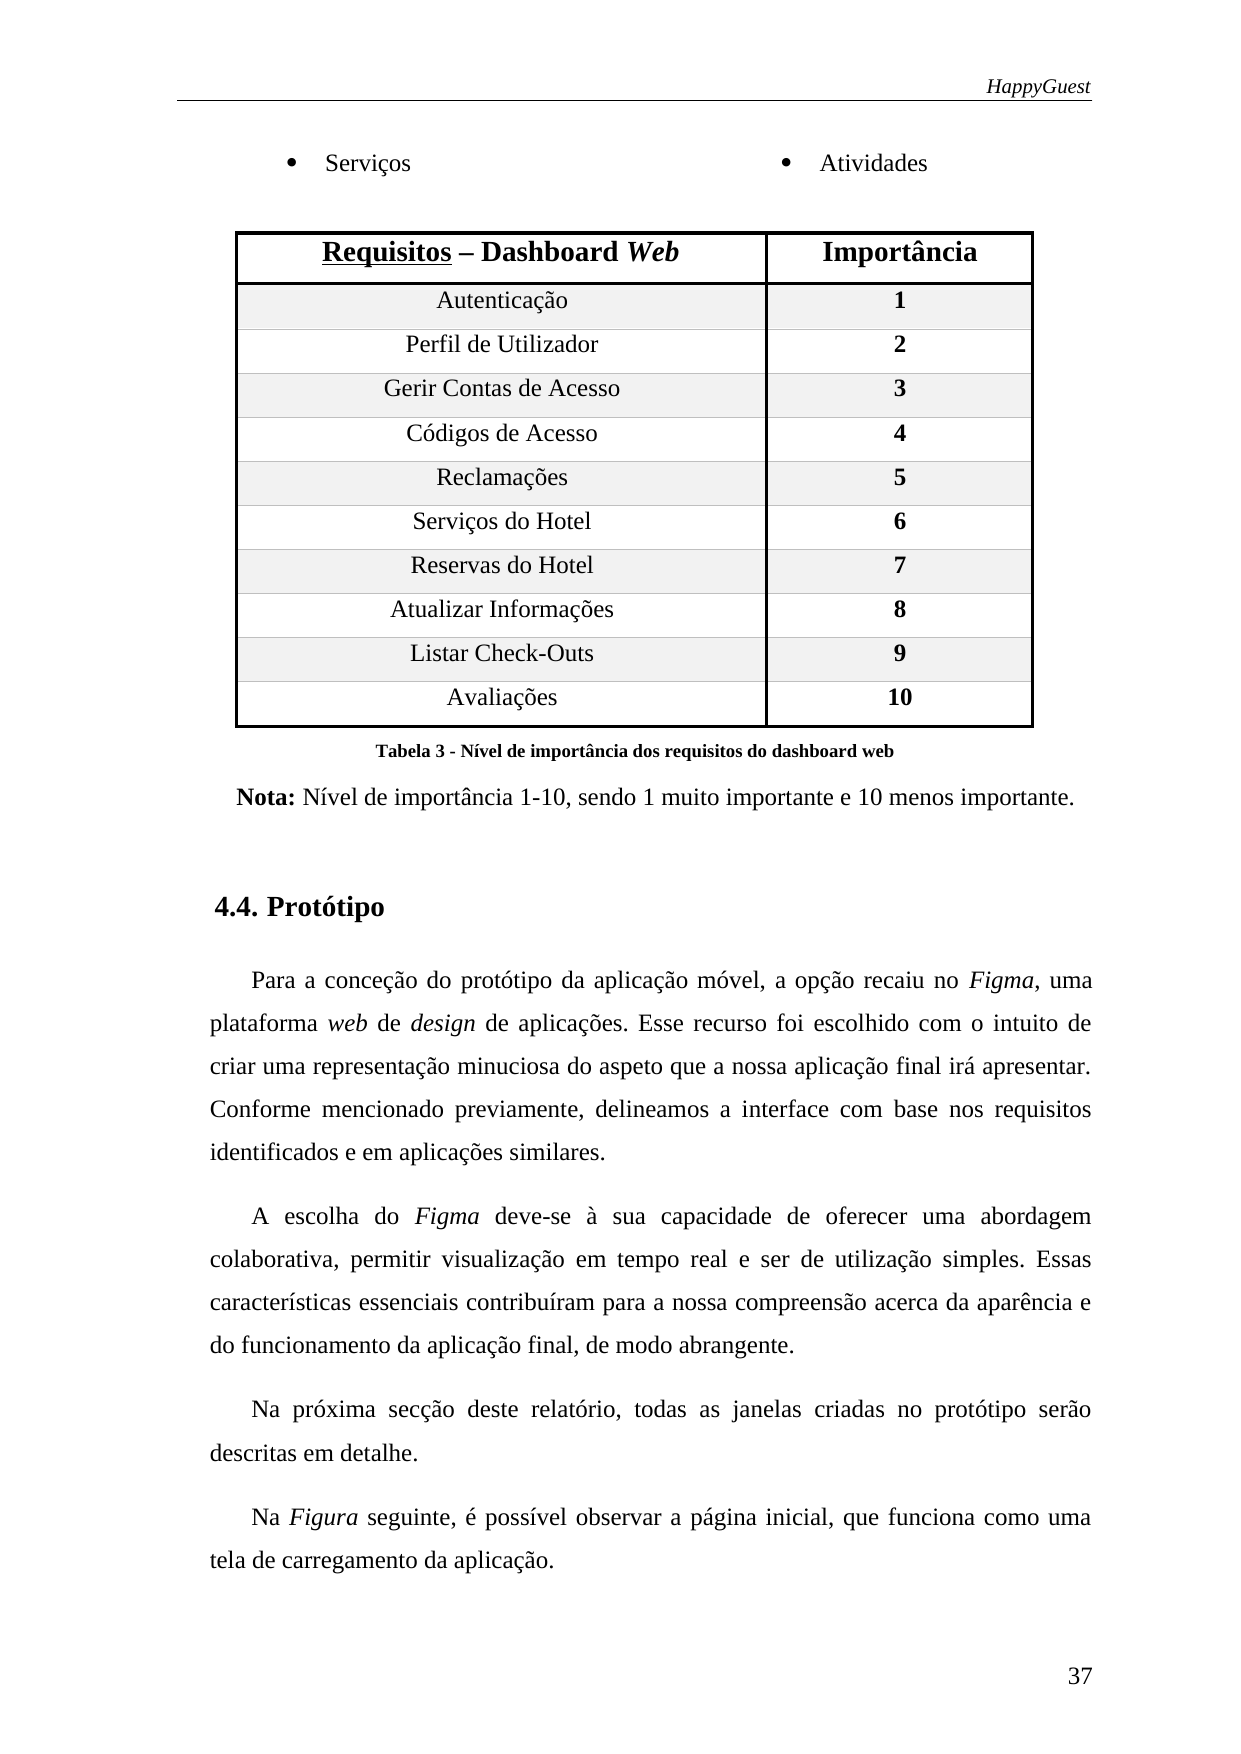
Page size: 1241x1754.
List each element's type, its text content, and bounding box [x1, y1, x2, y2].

table_cell 5 [768, 462, 1031, 505]
table_cell Atualizar Informações [238, 594, 765, 637]
table_cell Reclamações [238, 462, 765, 505]
text Na próxima secção deste relatório, todas as janelas criadas no protótipo serão descritas em detalhe. [209, 1394, 1092, 1466]
text Para a conceção do protótipo da aplicação móvel, a opção recaiu no Figma, uma plataforma web de design de aplicações. Esse recurso foi escolhido com o intuito de criar uma representação minuciosa do aspeto que a nossa aplicação final irá apresentar. Conforme mencionado previamente, delineamos a interface com base nos requisitos identificados e em aplicações similares. [209, 965, 1092, 1166]
table_cell 2 [768, 330, 1031, 372]
table_cell Gerir Contas de Acesso [238, 374, 765, 417]
table_cell 4 [768, 418, 1031, 461]
table_header Requisitos – Dashboard Web [238, 235, 765, 282]
subtitle Protótipo [214, 889, 1092, 923]
table_cell Reservas do Hotel [238, 550, 765, 593]
table_cell Avaliações [238, 682, 765, 725]
table_cell Perfil de Utilizador [238, 330, 765, 372]
table_cell 10 [768, 682, 1031, 725]
list Atividades [782, 148, 1092, 176]
text Nota: Nível de importância 1-10, sendo 1 muito importante e 10 menos importante. [177, 782, 1092, 811]
text A escolha do Figma deve-se à sua capacidade de oferecer uma abordagem colaborativa, permitir visualização em tempo real e ser de utilização simples. Essas características essenciais contribuíram para a nossa compreensão acerca da aparência e do funcionamento da aplicação final, de modo abrangente. [209, 1201, 1092, 1359]
table_header Importância [768, 235, 1031, 282]
table_cell 9 [768, 638, 1031, 681]
table_cell 6 [768, 506, 1031, 549]
table_cell 8 [768, 594, 1031, 637]
table_cell 7 [768, 550, 1031, 593]
table_cell Códigos de Acesso [238, 418, 765, 461]
table_cell 1 [768, 285, 1031, 328]
table_cell Serviços do Hotel [238, 506, 765, 549]
table_cell Listar Check-Outs [238, 638, 765, 681]
table_cell 3 [768, 374, 1031, 417]
text Na Figura seguinte, é possível observar a página inicial, que funciona como uma tela de carregamento da aplicação. [209, 1502, 1092, 1573]
table_cell Autenticação [238, 285, 765, 328]
list Serviços [287, 148, 598, 176]
